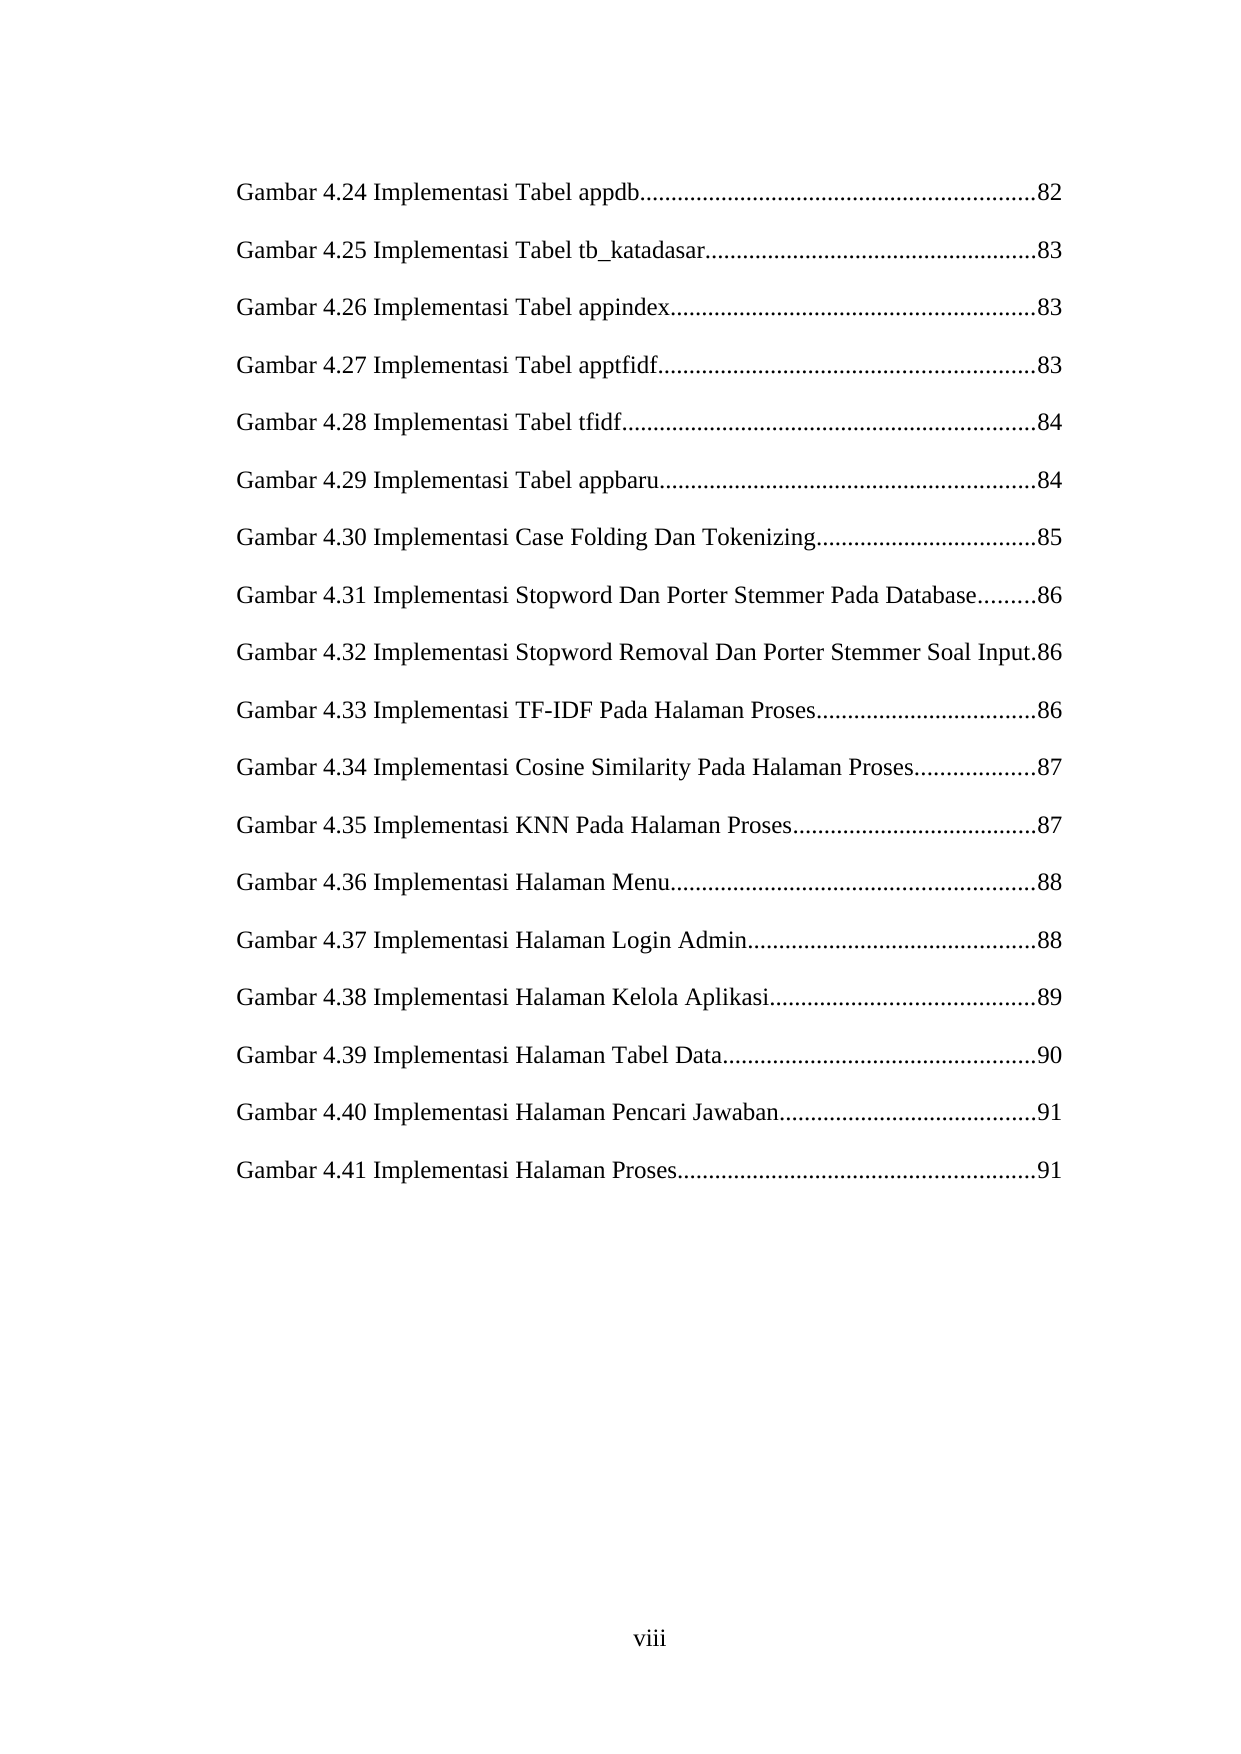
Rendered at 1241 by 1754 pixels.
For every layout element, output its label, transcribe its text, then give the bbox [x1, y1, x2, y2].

text Gambar 4.37 Implementasi Halaman Login Admin 88 [236, 925, 1063, 953]
text Gambar 4.32 Implementasi Stopword Removal Dan Porter Stemmer Soal Input 86 [236, 637, 1063, 666]
text Gambar 4.28 Implementasi Tabel tfidf 84 [236, 407, 1063, 436]
text Gambar 4.41 Implementasi Halaman Proses 91 [236, 1155, 1063, 1183]
text Gambar 4.25 Implementasi Tabel tb_katadasar 83 [236, 235, 1063, 263]
text Gambar 4.30 Implementasi Case Folding Dan Tokenizing 85 [236, 522, 1063, 551]
text Gambar 4.38 Implementasi Halaman Kelola Aplikasi 89 [236, 982, 1063, 1011]
text Gambar 4.34 Implementasi Cosine Similarity Pada Halaman Proses 87 [236, 752, 1063, 781]
text Gambar 4.35 Implementasi KNN Pada Halaman Proses 87 [236, 810, 1063, 838]
text Gambar 4.33 Implementasi TF-IDF Pada Halaman Proses 86 [236, 695, 1063, 723]
text Gambar 4.24 Implementasi Tabel appdb 82 [236, 177, 1063, 206]
text Gambar 4.39 Implementasi Halaman Tabel Data 90 [236, 1040, 1063, 1068]
text Gambar 4.26 Implementasi Tabel appindex 83 [236, 292, 1063, 321]
text Gambar 4.36 Implementasi Halaman Menu 88 [236, 867, 1063, 896]
text Gambar 4.27 Implementasi Tabel apptfidf 83 [236, 350, 1063, 378]
text Gambar 4.40 Implementasi Halaman Pencari Jawaban 91 [236, 1097, 1063, 1126]
text Gambar 4.31 Implementasi Stopword Dan Porter Stemmer Pada Database 86 [236, 580, 1063, 608]
text Gambar 4.29 Implementasi Tabel appbaru 84 [236, 465, 1063, 493]
